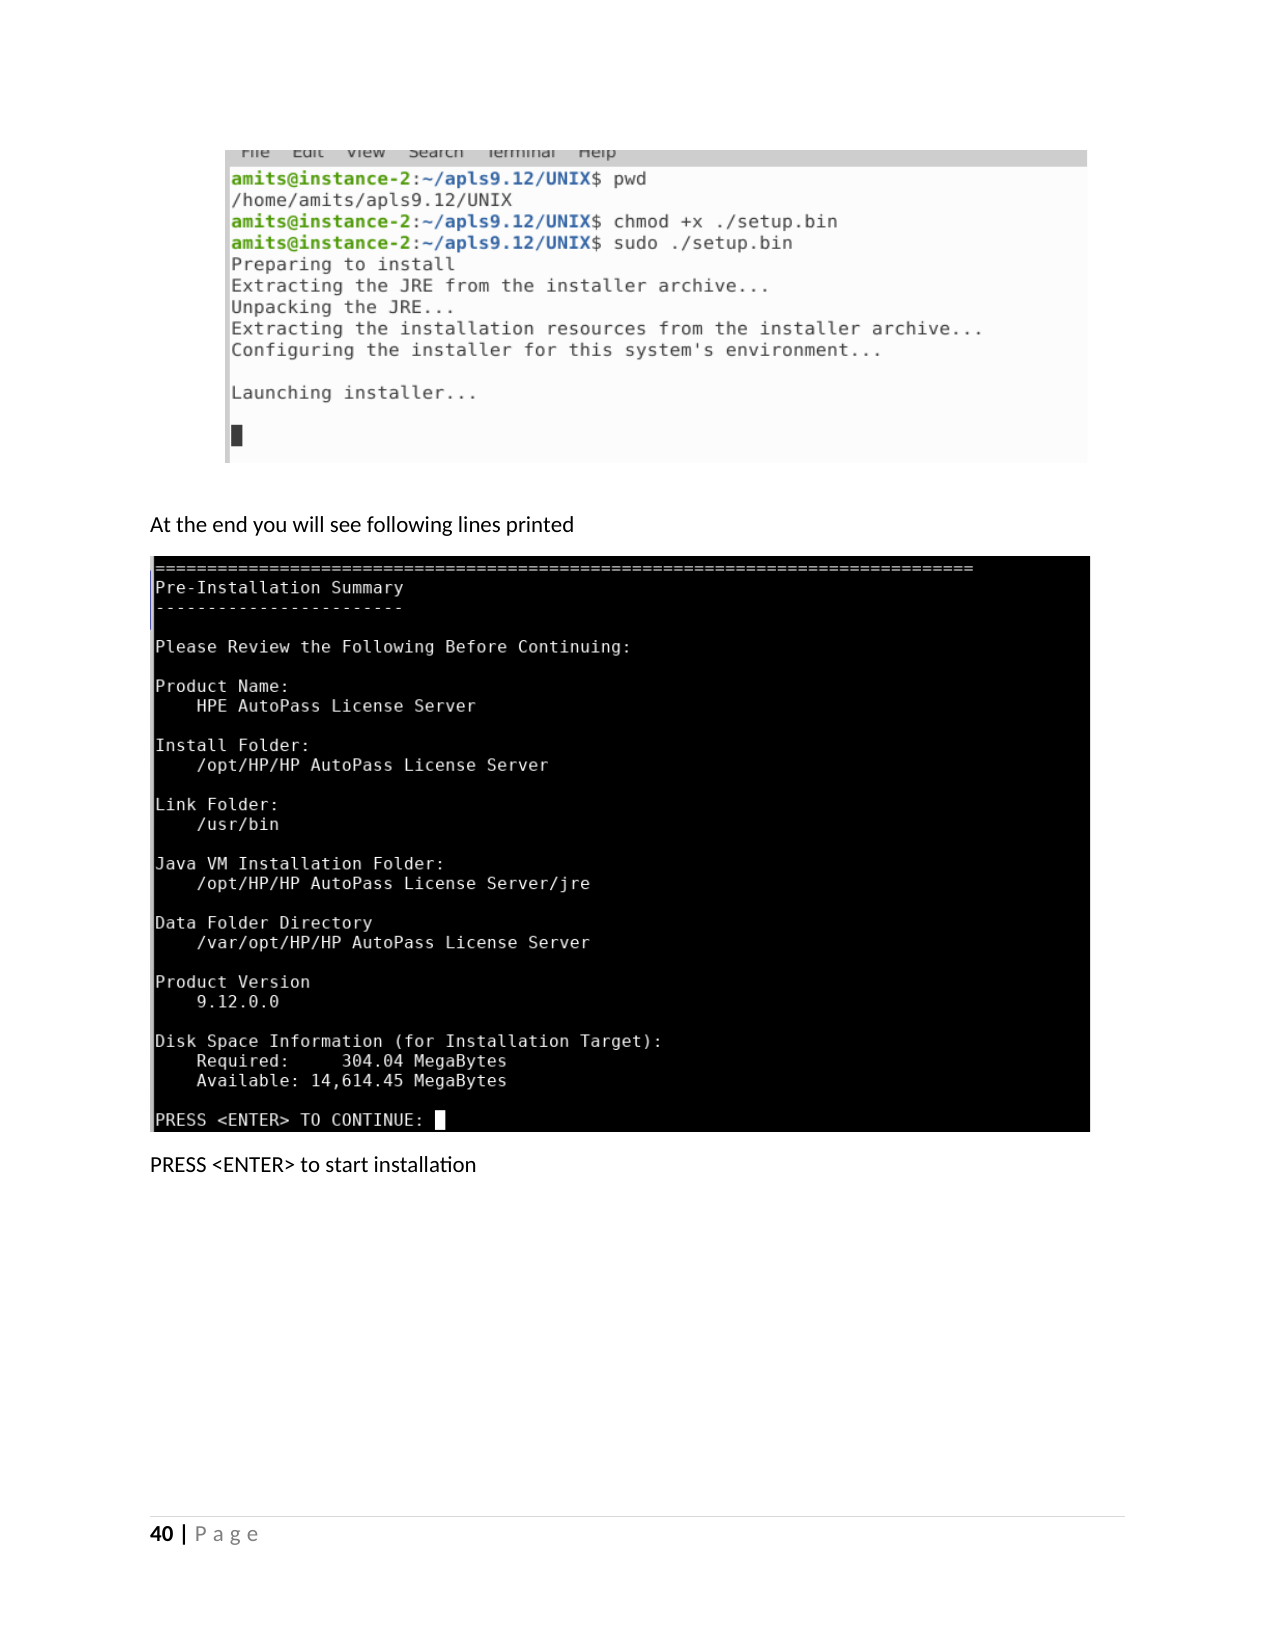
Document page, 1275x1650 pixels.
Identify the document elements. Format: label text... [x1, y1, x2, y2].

picture [225, 150, 1088, 463]
picture [150, 556, 1091, 1132]
text At the end you will see following lines printed [150, 510, 1125, 538]
text PRESS <ENTER> to start installation [150, 1150, 1125, 1178]
